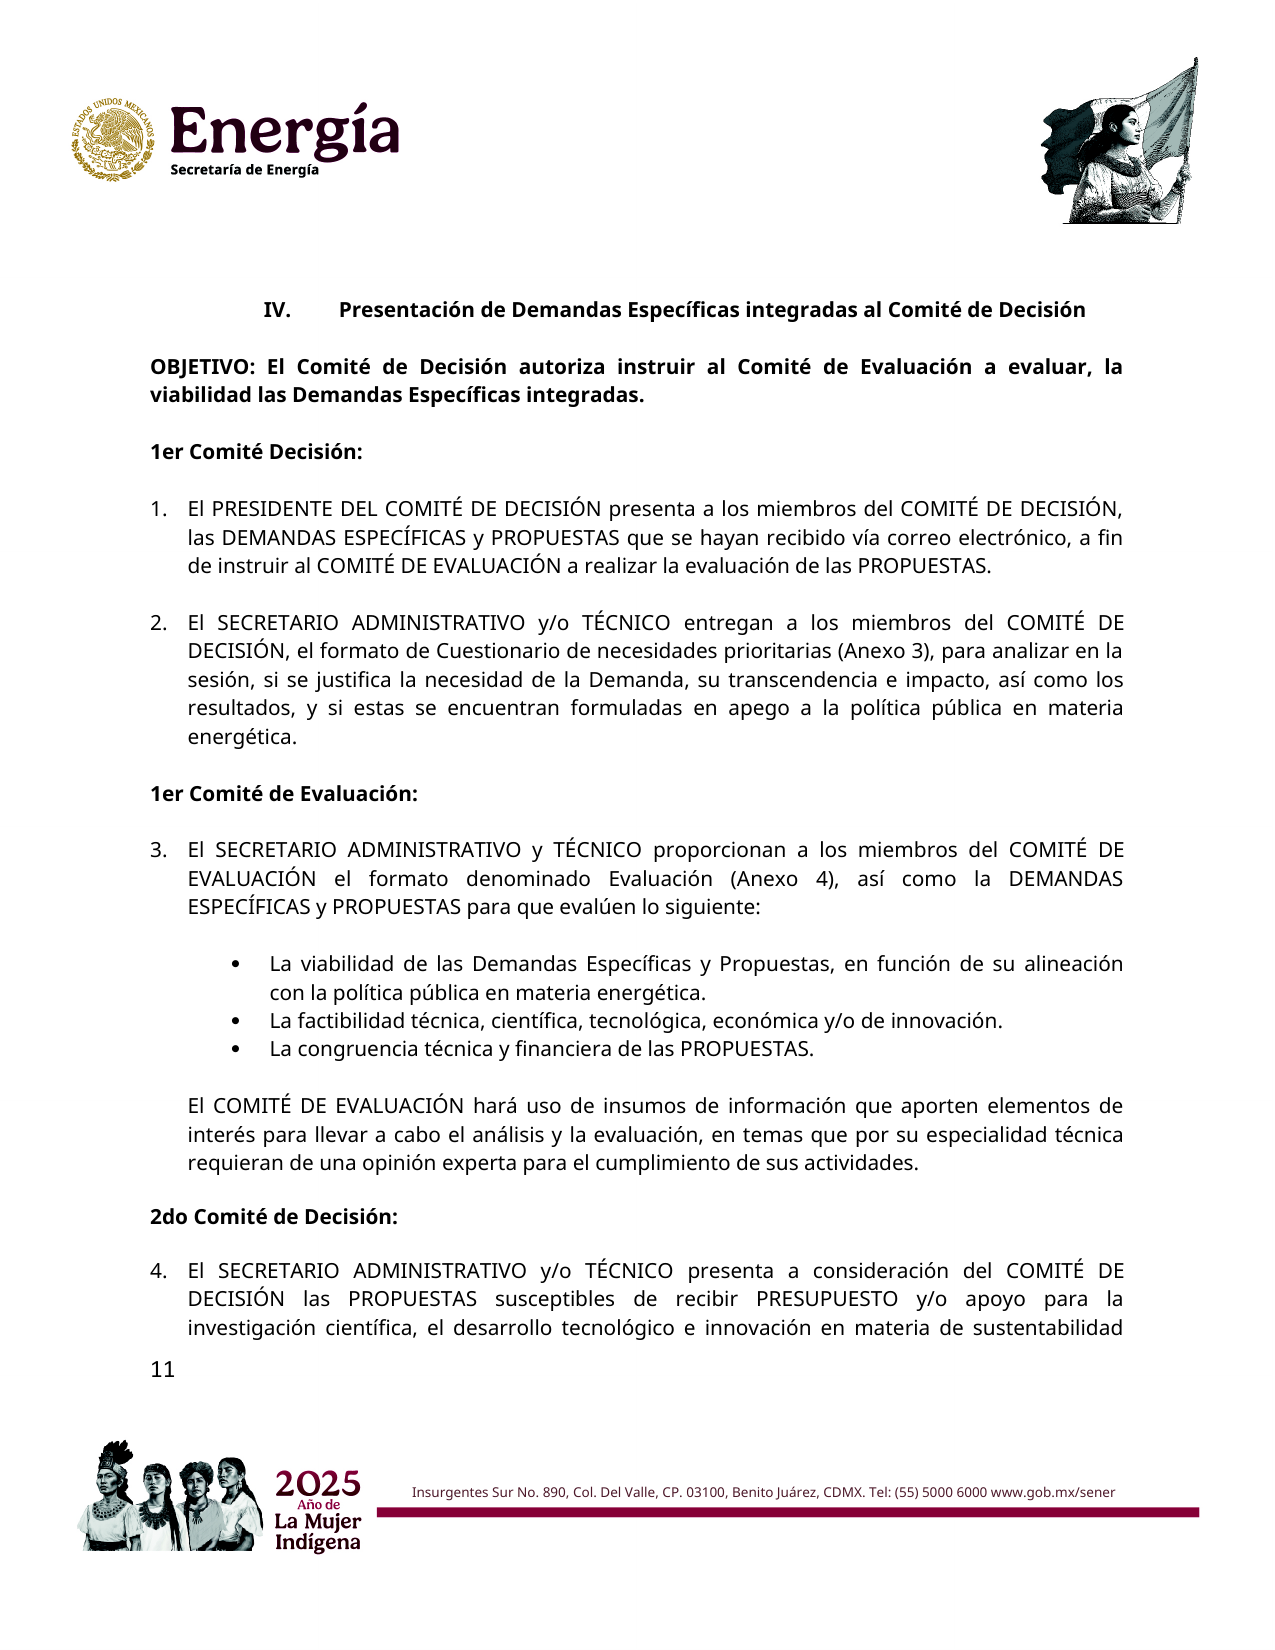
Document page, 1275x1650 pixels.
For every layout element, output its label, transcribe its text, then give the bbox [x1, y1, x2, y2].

text OBJETIVO: El Comité de Decisión autoriza instruir al Comité de Evaluación a evaluar, la viabilidad las Demandas Específicas integradas. [150, 352, 1125, 409]
text El COMITÉ DE EVALUACIÓN hará uso de insumos de información que aporten elementos de interés para llevar a cabo el análisis y la evaluación, en temas que por su especialidad técnica requieran de una opinión experta para el cumplimiento de sus actividades. [187, 1091, 1125, 1177]
list La viabilidad de las Demandas Específicas y Propuestas, en función de su alineación con la política pública en materia energética. [232, 949, 1125, 1006]
text 1er Comité Decisión: [150, 437, 1125, 466]
list El PRESIDENTE DEL COMITÉ DE DECISIÓN presenta a los miembros del COMITÉ DE DECISIÓN, las DEMANDAS ESPECÍFICAS y PROPUESTAS que se hayan recibido vía correo electrónico, a fin de instruir al COMITÉ DE EVALUACIÓN a realizar la evaluación de las PROPUESTAS. [150, 494, 1125, 579]
text 2do Comité de Decisión: [150, 1202, 1125, 1231]
list La congruencia técnica y financiera de las PROPUESTAS. [232, 1034, 1125, 1063]
list El SECRETARIO ADMINISTRATIVO y TÉCNICO proporcionan a los miembros del COMITÉ DE EVALUACIÓN el formato denominado Evaluación (Anexo 4), así como la DEMANDAS ESPECÍFICAS y PROPUESTAS para que evalúen lo siguiente: [150, 836, 1125, 921]
list El SECRETARIO ADMINISTRATIVO y/o TÉCNICO entregan a los miembros del COMITÉ DE DECISIÓN, el formato de Cuestionario de necesidades prioritarias (Anexo 3), para analizar en la sesión, si se justifica la necesidad de la Demanda, su transcendencia e impacto, así como los resultados, y si estas se encuentran formuladas en apego a la política pública en materia energética. [150, 608, 1125, 750]
text 1er Comité de Evaluación: [150, 779, 1125, 807]
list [150, 1256, 1125, 1341]
list Presentación de Demandas Específicas integradas al Comité de Decisión [225, 295, 1125, 324]
list La factibilidad técnica, científica, tecnológica, económica y/o de innovación. [232, 1006, 1125, 1034]
picture [0, 3, 1273, 1650]
